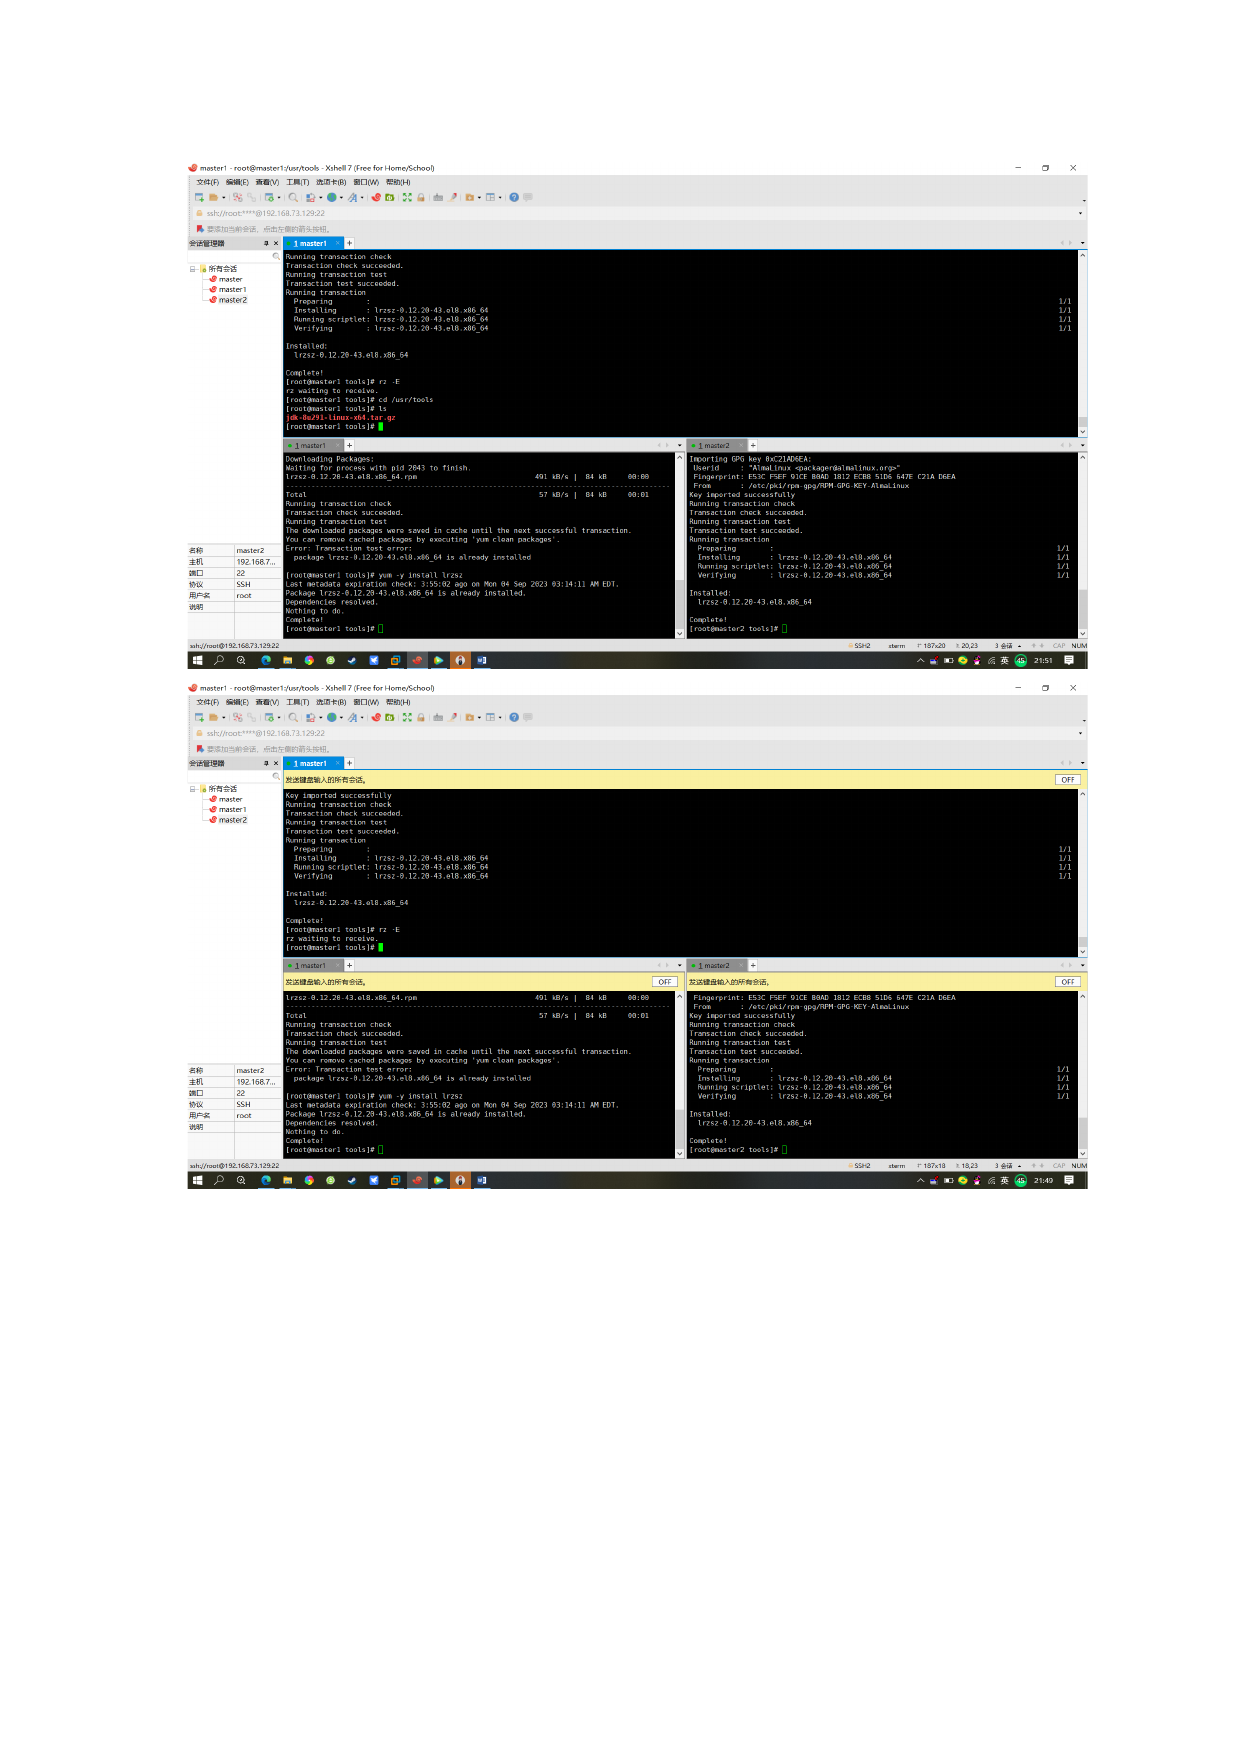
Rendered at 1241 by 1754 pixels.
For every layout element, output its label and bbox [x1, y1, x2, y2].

picture [187, 682, 1088, 1189]
picture [187, 162, 1088, 669]
